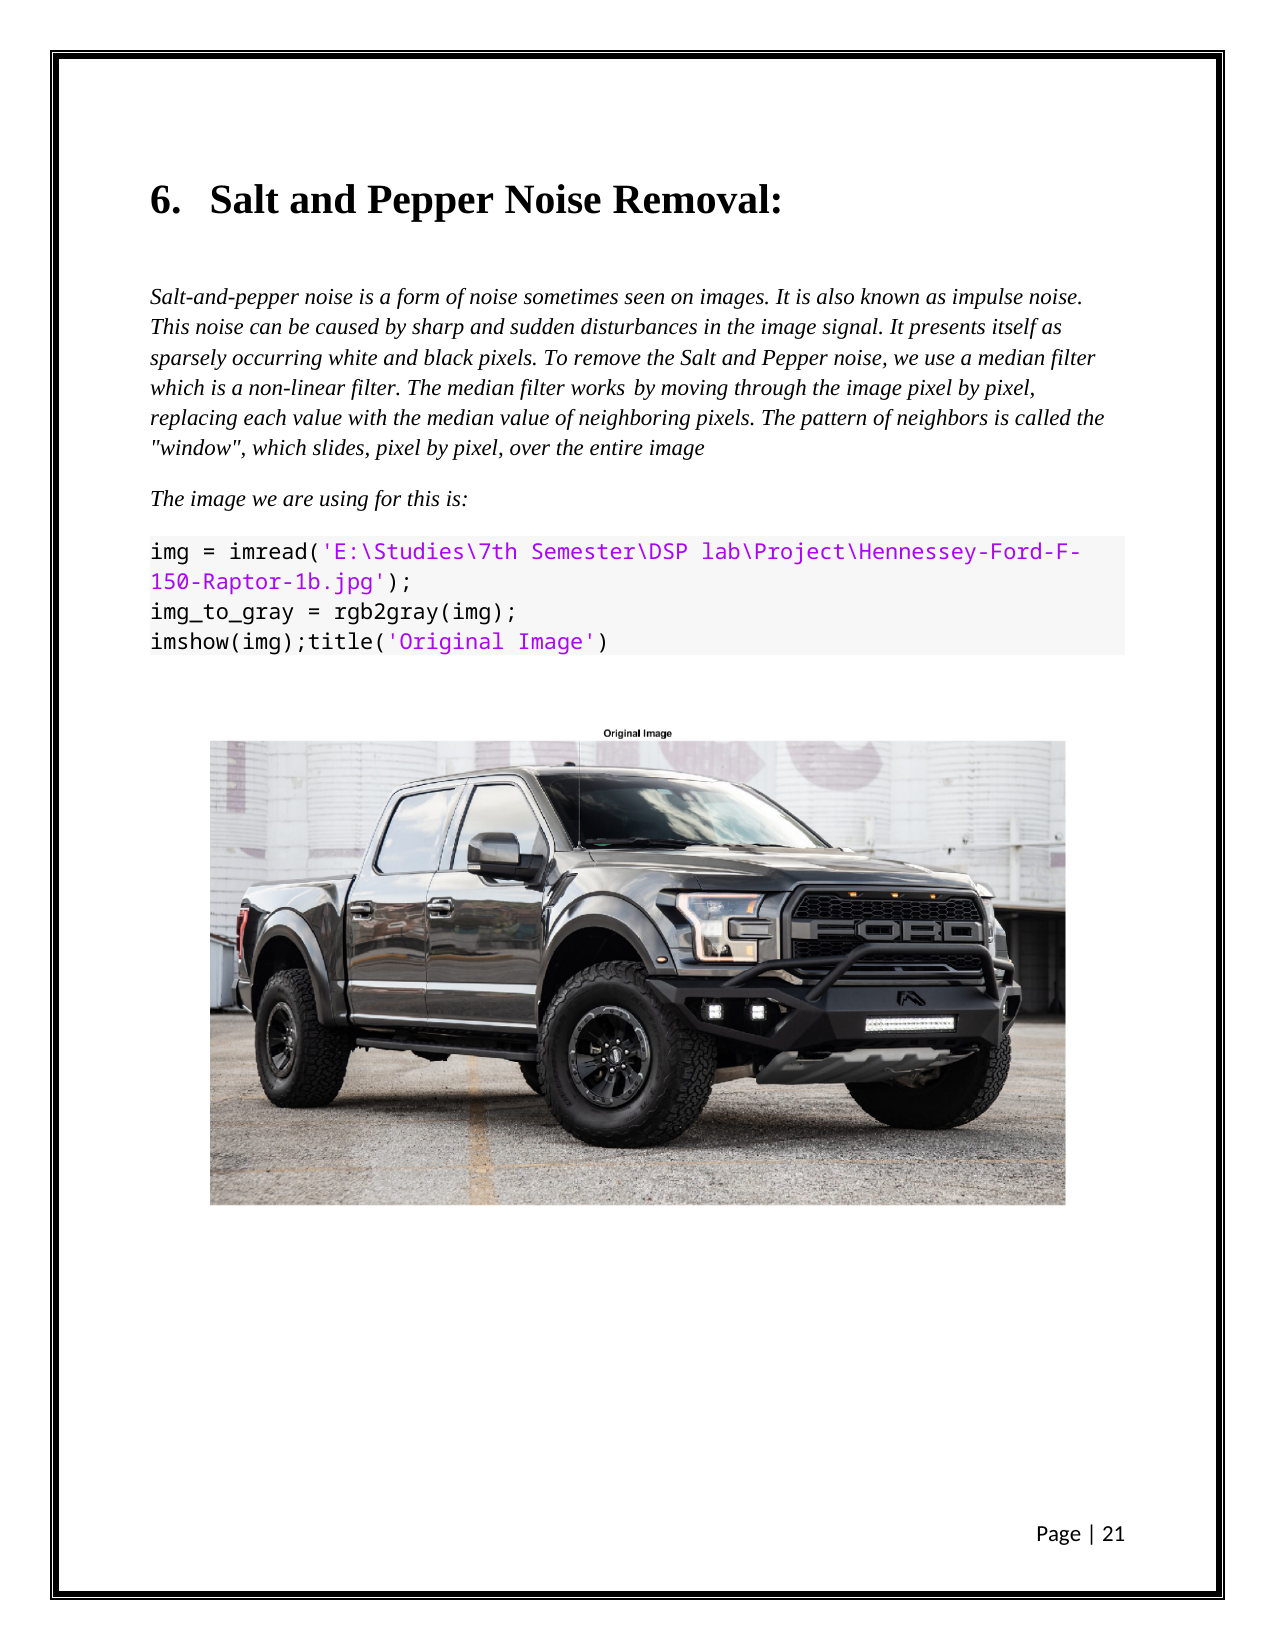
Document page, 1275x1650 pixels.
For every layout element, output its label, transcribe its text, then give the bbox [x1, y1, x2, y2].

text Salt-and-pepper noise is a form of noise sometimes seen on images. It is also known as impulse noise. This noise can be caused by sharp and sudden disturbances in the image signal. It presents itself as sparsely occurring white and black pixels. To remove the Salt and Pepper noise, we use a median filter which is a non-linear filter. The median filter works by moving through the image pixel by pixel, replacing each value with the median value of neighboring pixels. The pattern of neighbors is called the "window", which slides, pixel by pixel, over the entire image [150, 283, 1125, 461]
subtitle Salt and Pepper Noise Removal: [150, 175, 1125, 223]
text imshow(img);title('Original Image') [150, 626, 1125, 655]
text The image we are using for this is: [150, 485, 1125, 512]
picture [150, 722, 1125, 1248]
text img = imread('E:\Studies\7th Semester\DSP lab\Project\Hennessey-Ford-F-150-Raptor-1b.jpg'); [150, 536, 1125, 596]
text img_to_gray = rgb2gray(img); [150, 596, 1125, 626]
